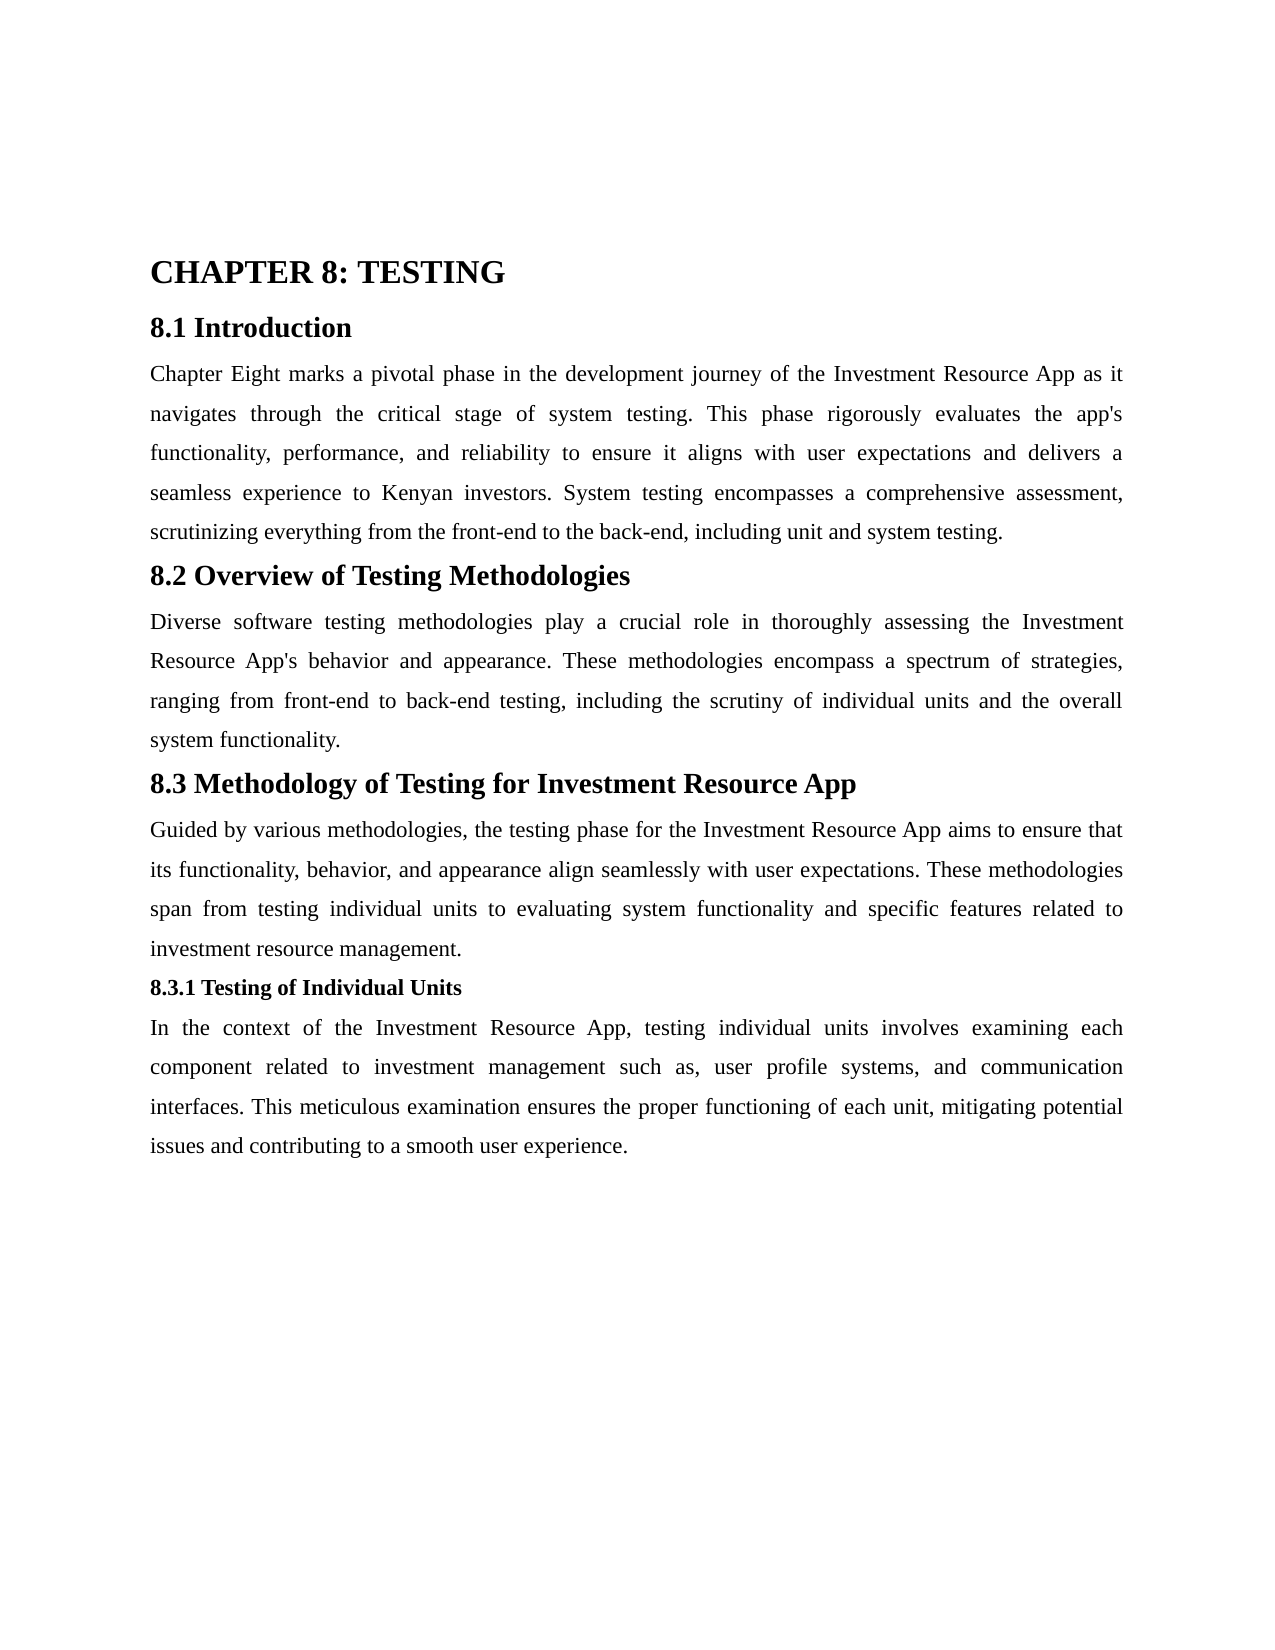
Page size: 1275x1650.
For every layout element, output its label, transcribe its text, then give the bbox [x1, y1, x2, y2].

subtitle 8.2 Overview of Testing Methodologies [150, 558, 1125, 591]
subtitle 8.3.1 Testing of Individual Units [150, 974, 1125, 1001]
text Guided by various methodologies, the testing phase for the Investment Resource App aims to ensure that its functionality, behavior, and appearance align seamlessly with user expectations. These methodologies span from testing individual units to evaluating system functionality and specific features related to investment resource management. [150, 816, 1125, 961]
text Diverse software testing methodologies play a crucial role in thoroughly assessing the Investment Resource App's behavior and appearance. These methodologies encompass a spectrum of strategies, ranging from front-end to back-end testing, including the scrutiny of individual units and the overall system functionality. [150, 608, 1125, 753]
subtitle 8.3 Methodology of Testing for Investment Resource App [150, 766, 1125, 799]
subtitle CHAPTER 8: TESTING [150, 253, 1125, 291]
text Chapter Eight marks a pivotal phase in the development journey of the Investment Resource App as it navigates through the critical stage of system testing. This phase rigorously evaluates the app's functionality, performance, and reliability to ensure it aligns with user expectations and delivers a seamless experience to Kenyan investors. System testing encompasses a comprehensive assessment, scrutinizing everything from the front-end to the back-end, including unit and system testing. [150, 360, 1125, 545]
text In the context of the Investment Resource App, testing individual units involves examining each component related to investment management such as, user profile systems, and communication interfaces. This meticulous examination ensures the proper functioning of each unit, mitigating potential issues and contributing to a smooth user experience. [150, 1014, 1125, 1158]
subtitle 8.1 Introduction [150, 310, 1125, 344]
